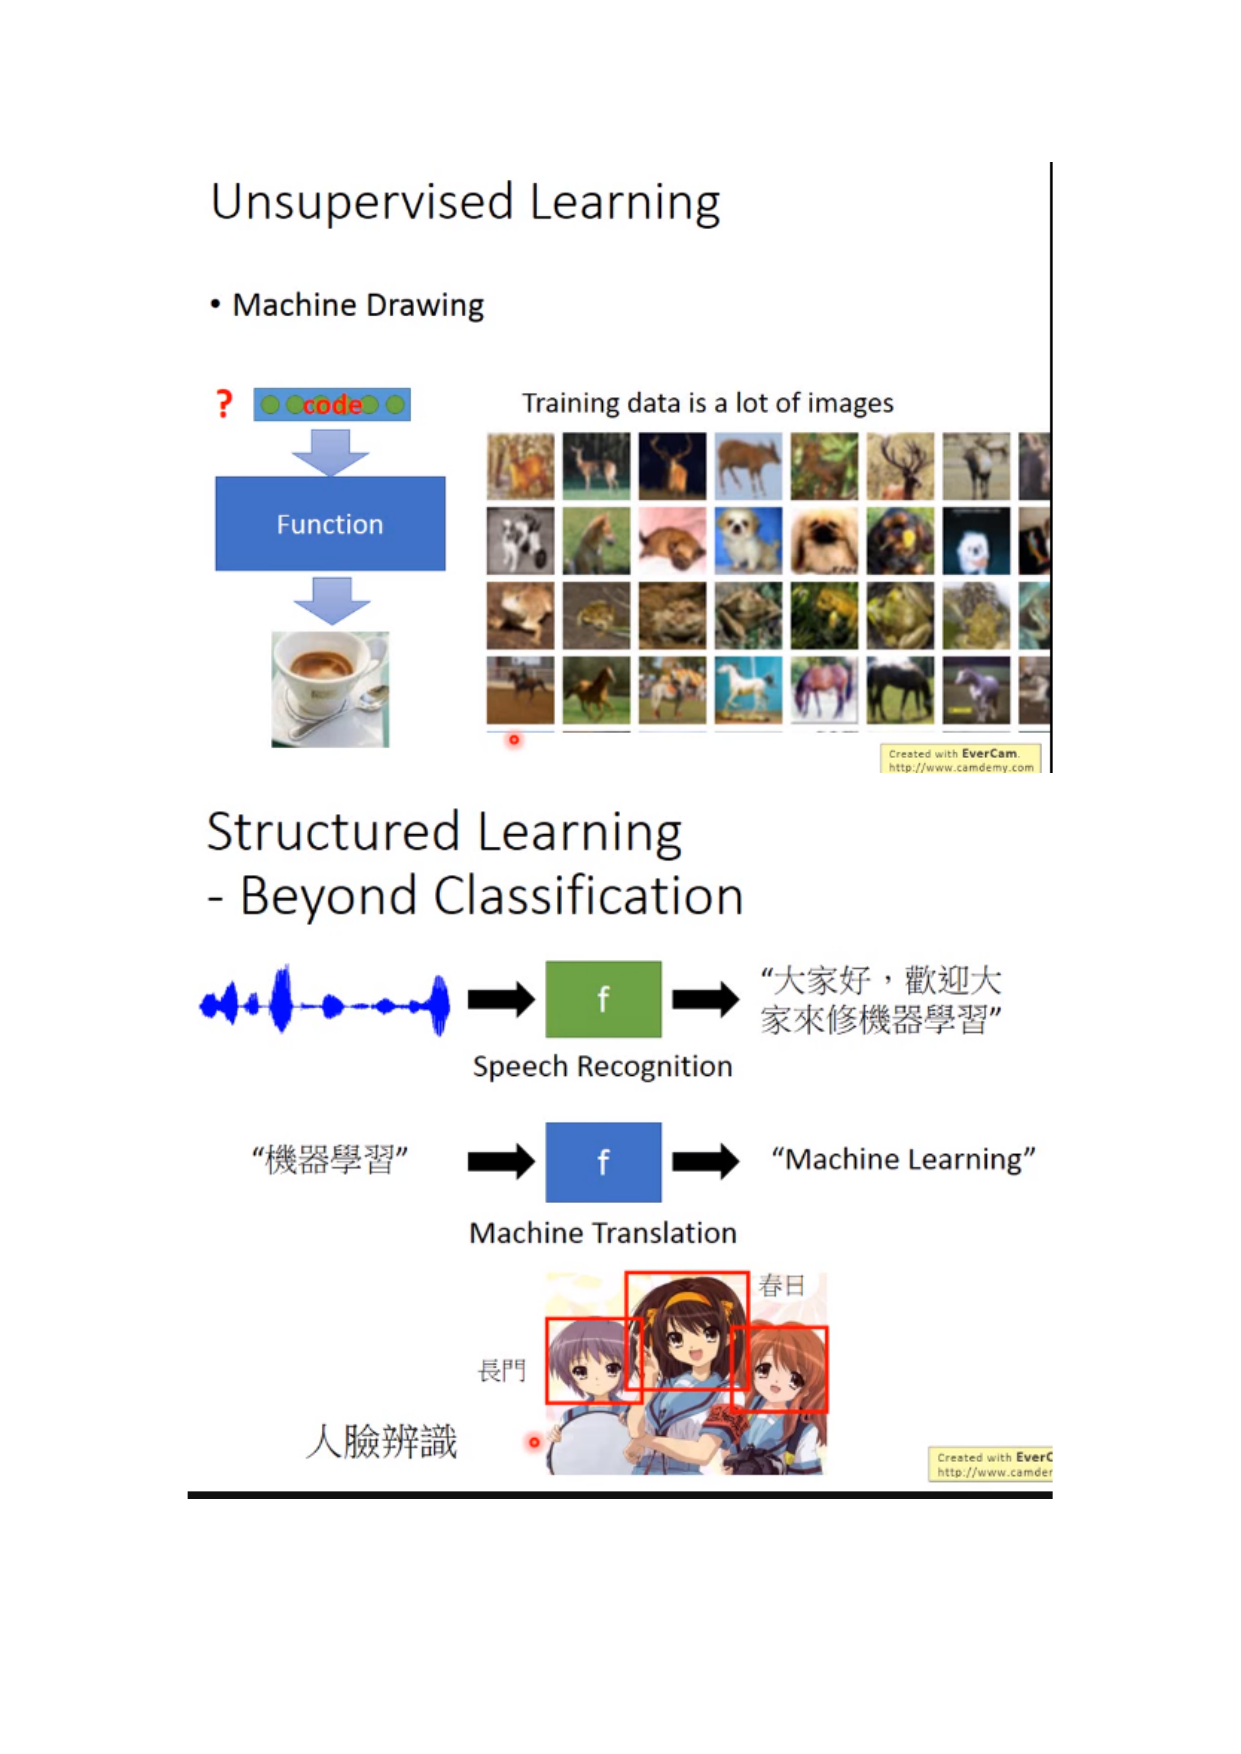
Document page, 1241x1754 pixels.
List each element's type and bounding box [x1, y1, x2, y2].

picture [187, 162, 1053, 773]
picture [187, 779, 1053, 1499]
